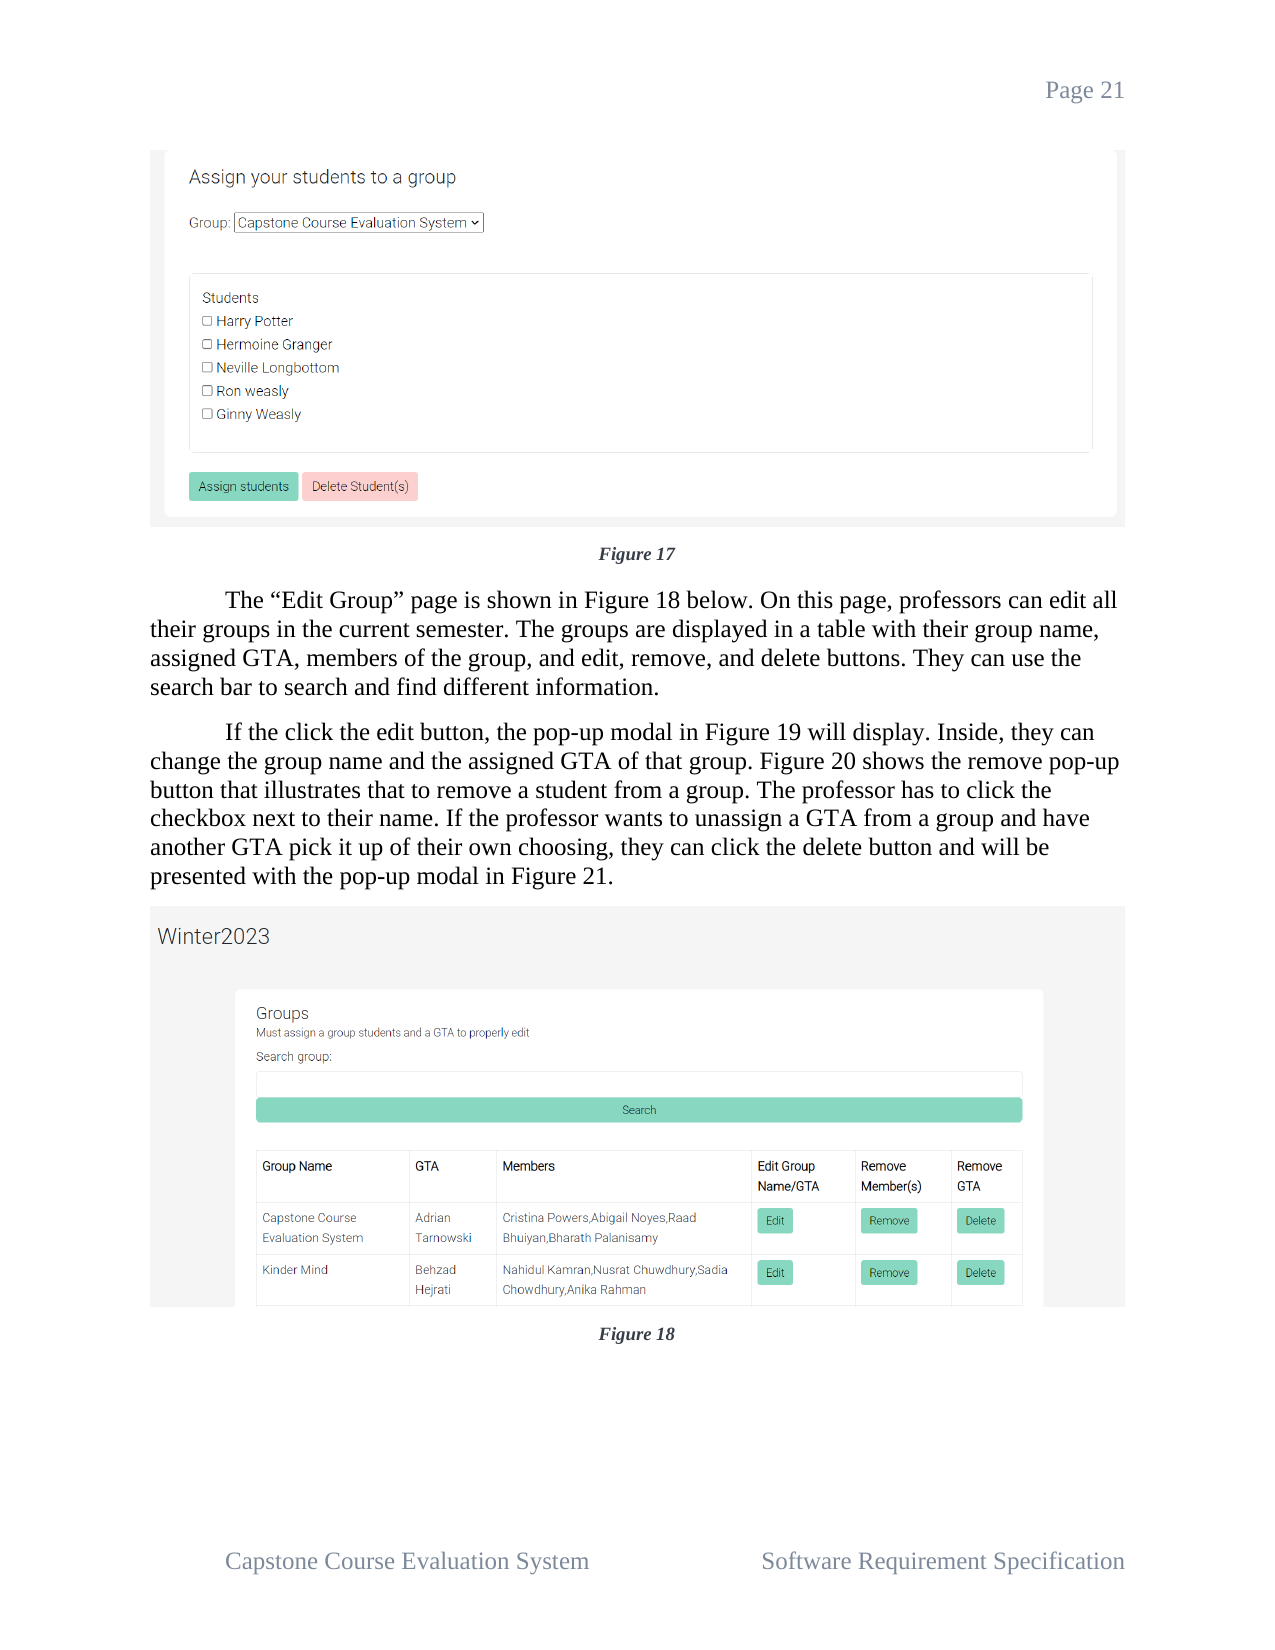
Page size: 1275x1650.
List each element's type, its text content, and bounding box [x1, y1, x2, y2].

text If the click the edit button, the pop-up modal in Figure 19 will display. Inside, they can change the group name and the assigned GTA of that group. Figure 20 shows the remove pop-up button that illustrates that to remove a student from a group. The professor has to click the checkbox next to their name. If the professor wants to unassign a GTA from a group and have another GTA pick it up of their own choosing, they can click the delete button and will be presented with the pop-up modal in Figure 21. [150, 717, 1125, 890]
text Figure 18 [150, 1323, 1125, 1345]
picture [150, 906, 1125, 1307]
picture [150, 150, 1125, 527]
text Figure 17 [150, 543, 1125, 565]
text The “Edit Group” page is shown in Figure 18 below. On this page, professors can edit all their groups in the current semester. The groups are displayed in a table with their group name, assigned GTA, members of the group, and edit, remove, and delete buttons. They can use the search bar to search and find different information. [150, 586, 1125, 701]
